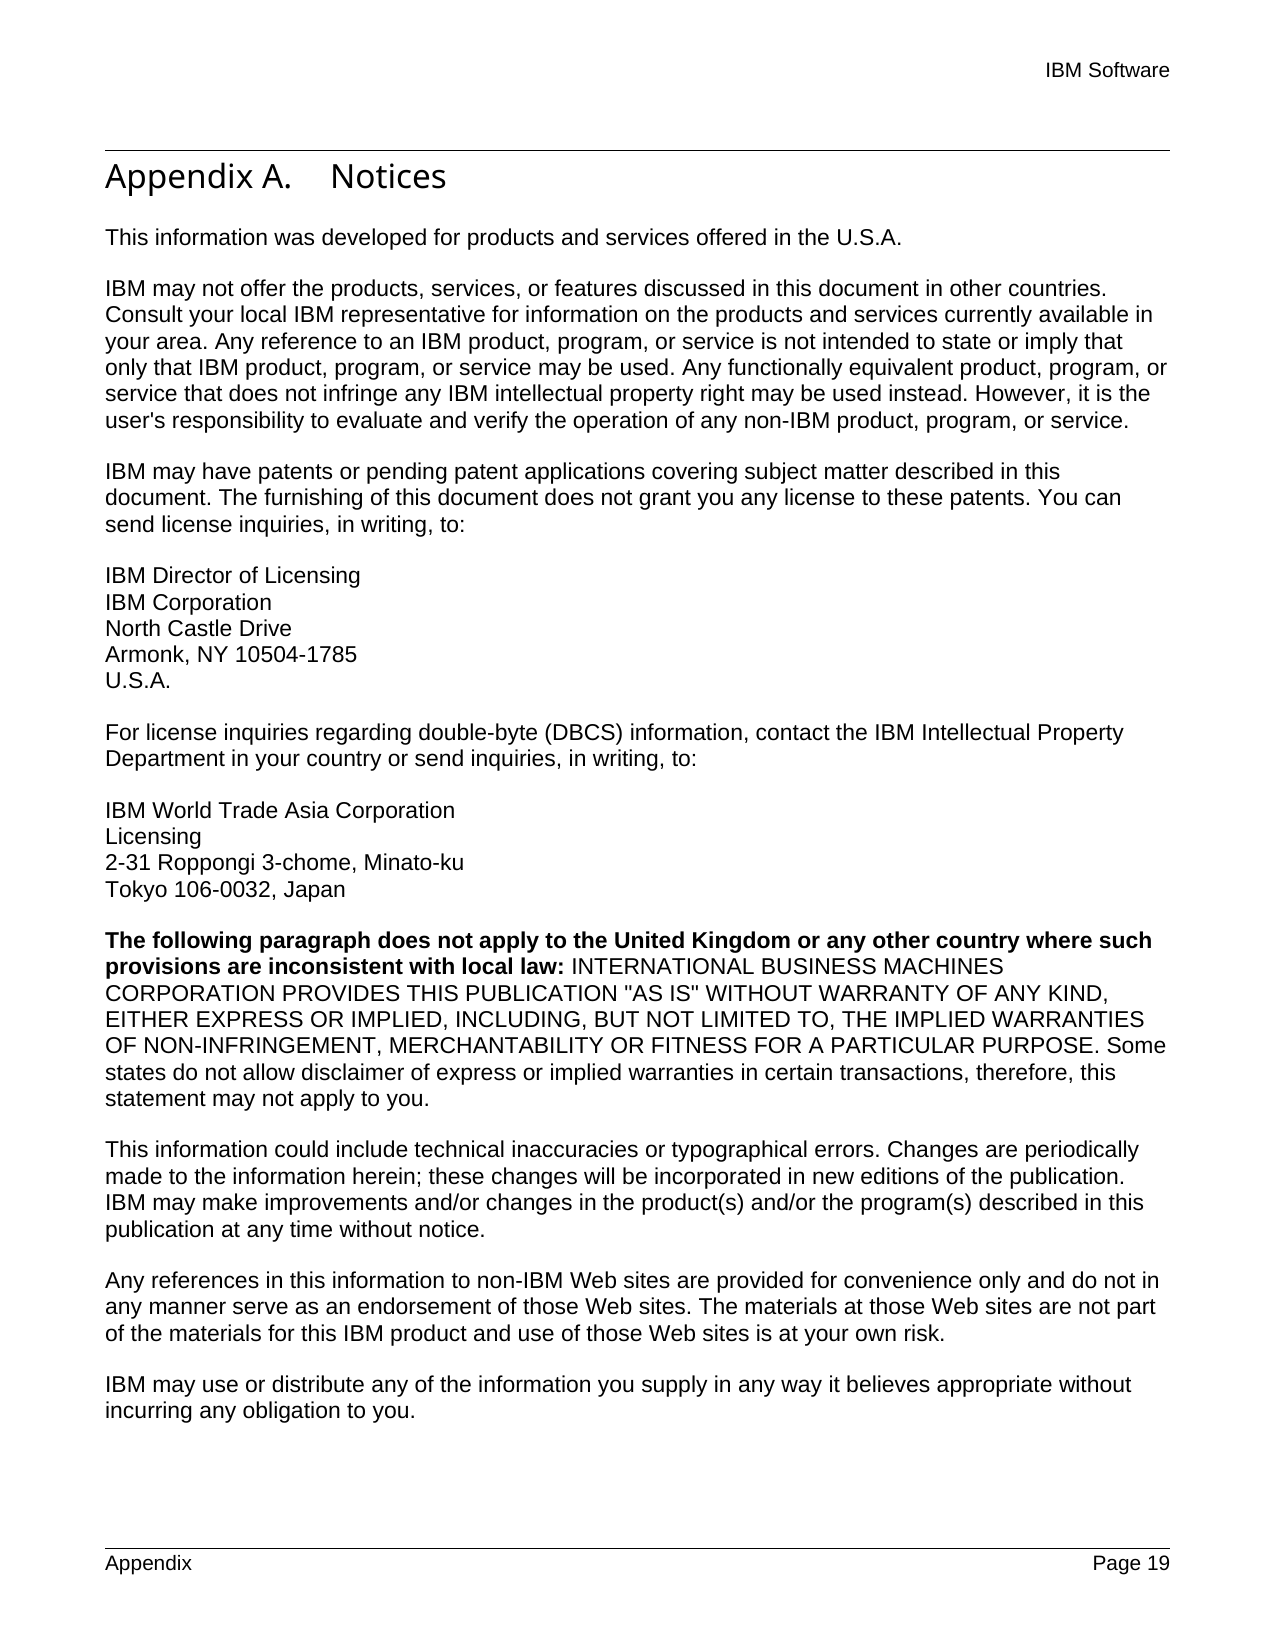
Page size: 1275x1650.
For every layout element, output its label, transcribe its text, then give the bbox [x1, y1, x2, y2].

text IBM Director of Licensing IBM Corporation North Castle Drive Armonk, NY 10504-1785 U.S.A. [105, 562, 1170, 694]
text For license inquiries regarding double-byte (DBCS) information, contact the IBM Intellectual Property Department in your country or send inquiries, in writing, to: [105, 719, 1170, 772]
subtitle Notices [105, 151, 1170, 198]
text IBM may use or distribute any of the information you supply in any way it believes appropriate without incurring any obligation to you. [105, 1371, 1170, 1424]
text IBM may not offer the products, services, or features discussed in this document in other countries. Consult your local IBM representative for information on the products and services currently available in your area. Any reference to an IBM product, program, or service is not intended to state or imply that only that IBM product, program, or service may be used. Any functionally equivalent product, program, or service that does not infringe any IBM intellectual property right may be used instead. However, it is the user's responsibility to evaluate and verify the operation of any non-IBM product, program, or service. [105, 275, 1170, 433]
text Any references in this information to non-IBM Web sites are provided for convenience only and do not in any manner serve as an endorsement of those Web sites. The materials at those Web sites are not part of the materials for this IBM product and use of those Web sites is at your own risk. [105, 1267, 1170, 1346]
text The following paragraph does not apply to the United Kingdom or any other country where such provisions are inconsistent with local law: INTERNATIONAL BUSINESS MACHINES CORPORATION PROVIDES THIS PUBLICATION "AS IS" WITHOUT WARRANTY OF ANY KIND, EITHER EXPRESS OR IMPLIED, INCLUDING, BUT NOT LIMITED TO, THE IMPLIED WARRANTIES OF NON-INFRINGEMENT, MERCHANTABILITY OR FITNESS FOR A PARTICULAR PURPOSE. Some states do not allow disclaimer of express or implied warranties in certain transactions, therefore, this statement may not apply to you. [105, 927, 1170, 1111]
text IBM may have patents or pending patent applications covering subject matter described in this document. The furnishing of this document does not grant you any license to these patents. You can send license inquiries, in writing, to: [105, 458, 1170, 537]
text This information was developed for products and services offered in the U.S.A. [105, 223, 1170, 250]
text IBM World Trade Asia Corporation Licensing 2-31 Roppongi 3-chome, Minato-ku Tokyo 106-0032, Japan [105, 797, 1170, 902]
text This information could include technical inaccuracies or typographical errors. Changes are periodically made to the information herein; these changes will be incorporated in new editions of the publication. IBM may make improvements and/or changes in the product(s) and/or the program(s) described in this publication at any time without notice. [105, 1136, 1170, 1242]
